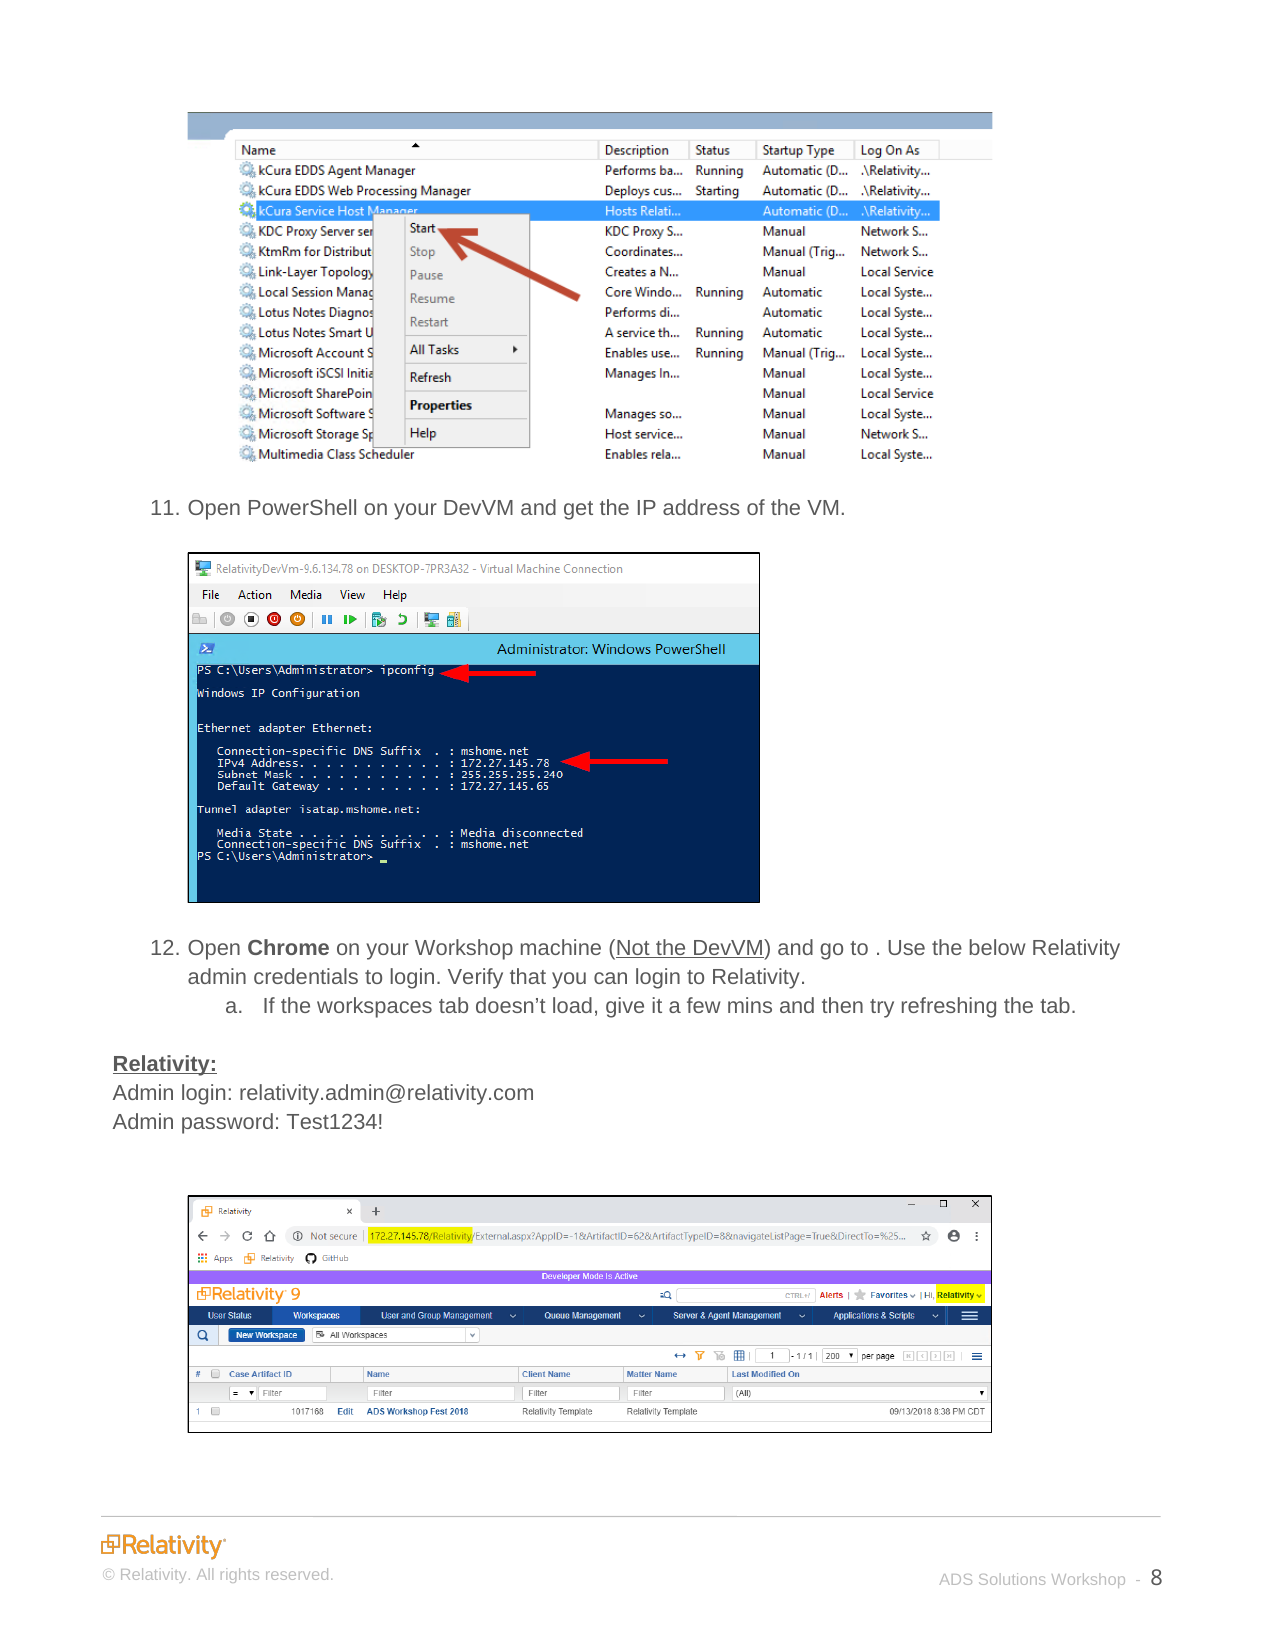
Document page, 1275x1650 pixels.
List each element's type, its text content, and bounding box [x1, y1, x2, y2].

picture [100, 1534, 227, 1560]
picture [187, 1195, 992, 1433]
list Open Chrome on your Workshop machine (Not the DevVM) and go to http://172.27.145.78/Relativity. Use the below Relativity admin credentials to login. Verify that you can login to Relativity. [150, 935, 1162, 989]
list If the workspaces tab doesn’t load, give it a few mins and then try refreshing the tab. [225, 993, 1162, 1018]
text Admin password: Test1234! [112, 1109, 1162, 1134]
text Relativity: [112, 1051, 1162, 1076]
list Open PowerShell on your DevVM and get the IP address of the VM. [150, 494, 1162, 519]
picture [187, 552, 760, 903]
picture [187, 112, 993, 462]
text Admin login: relativity.admin@relativity.com [112, 1080, 1162, 1105]
